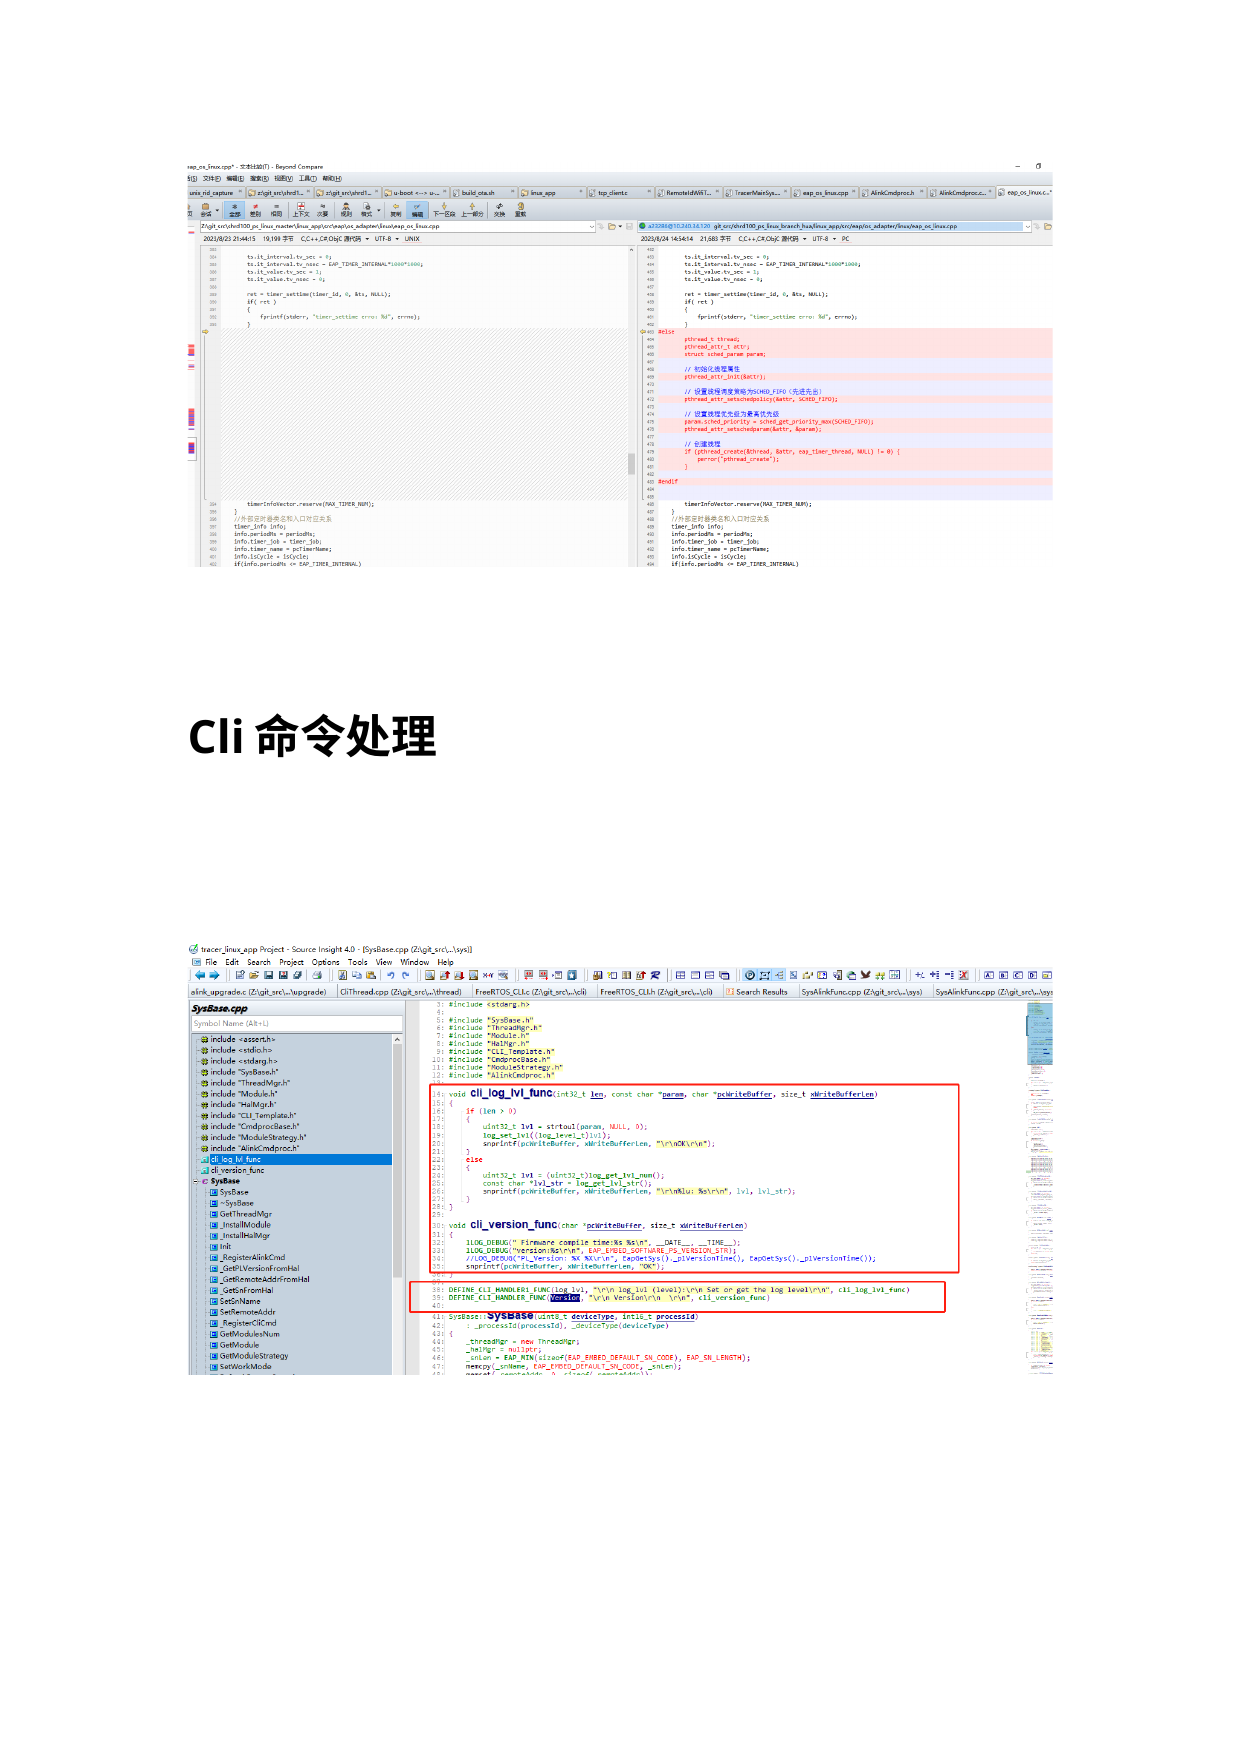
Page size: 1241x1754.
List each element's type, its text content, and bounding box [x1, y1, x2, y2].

picture [187, 162, 1053, 567]
picture [187, 943, 1053, 1375]
subtitle Cli命令处理 [187, 685, 1053, 782]
